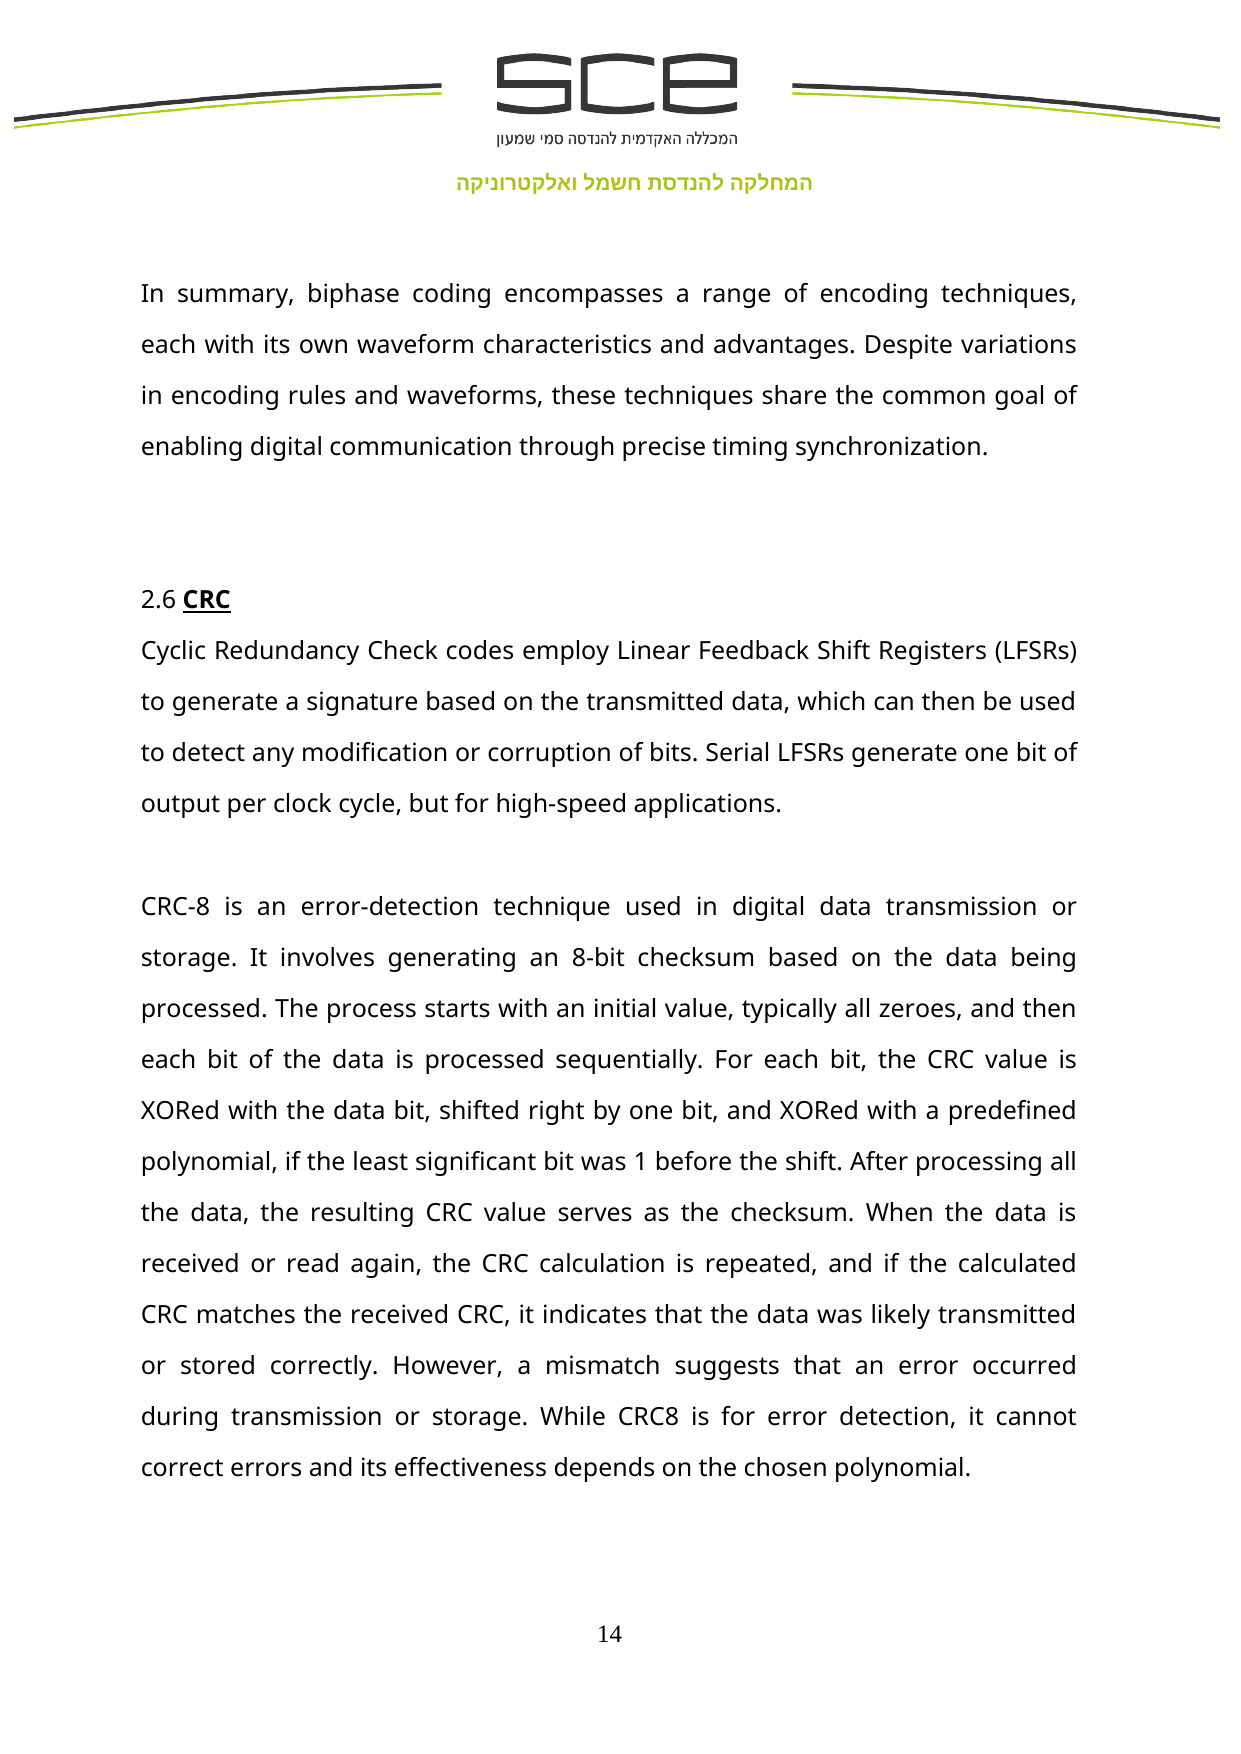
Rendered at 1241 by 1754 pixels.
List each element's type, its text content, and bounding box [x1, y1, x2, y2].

picture [14, 0, 1221, 191]
text CRC-8 is an error-detection technique used in digital data transmission or storage. It involves generating an 8-bit checksum based on the data being processed. The process starts with an initial value, typically all zeroes, and then each bit of the data is processed sequentially. For each bit, the CRC value is XORed with the data bit, shifted right by one bit, and XORed with a predefined polynomial, if the least significant bit was 1 before the shift. After processing all the data, the resulting CRC value serves as the checksum. When the data is received or read again, the CRC calculation is repeated, and if the calculated CRC matches the received CRC, it indicates that the data was likely transmitted or stored correctly. However, a mismatch suggests that an error occurred during transmission or storage. While CRC8 is for error detection, it cannot correct errors and its effectiveness depends on the chosen polynomial. [141, 888, 1078, 1484]
text Cyclic Redundancy Check codes employ Linear Feedback Shift Registers (LFSRs) to generate a signature based on the transmitted data, which can then be used to detect any modification or corruption of bits. Serial LFSRs generate one bit of output per clock cycle, but for high-speed applications. [141, 633, 1078, 820]
list CRC [141, 582, 1078, 616]
text In summary, biphase coding encompasses a range of encoding techniques, each with its own waveform characteristics and advantages. Despite variations in encoding rules and waveforms, these techniques share the common goal of enabling digital communication through precise timing synchronization. [141, 276, 1078, 463]
